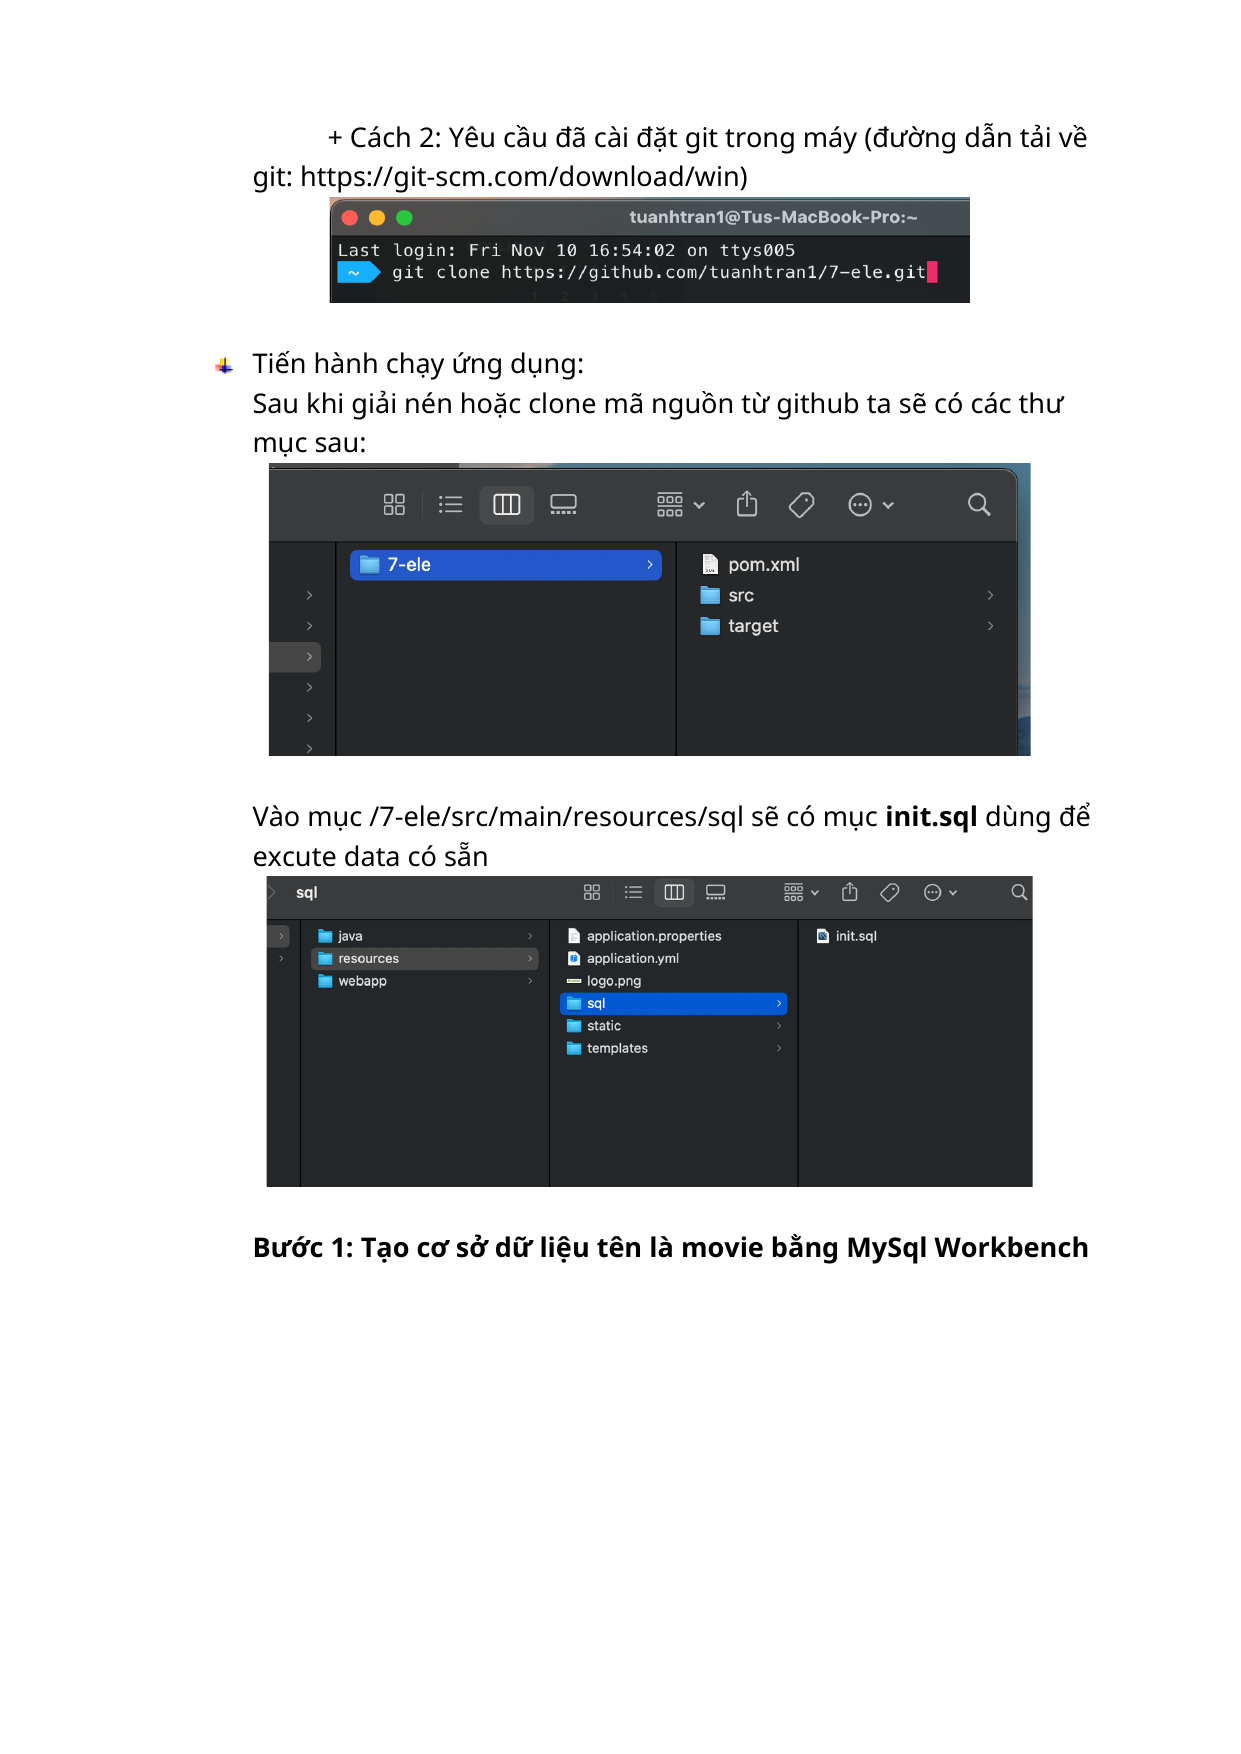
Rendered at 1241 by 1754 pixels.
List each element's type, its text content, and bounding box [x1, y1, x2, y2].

list Bước 1: Tạo cơ sở dữ liệu tên là movie bằng MySql Workbench [252, 1228, 1122, 1305]
picture [266, 876, 1033, 1187]
list Sau khi giải nén hoặc clone mã nguồn từ github ta sẽ có các thư mục sau: [252, 384, 1122, 461]
picture [268, 463, 1031, 756]
list Tiến hành chạy ứng dụng: [215, 344, 1122, 381]
list Vào mục /7-ele/src/main/resources/sql sẽ có mục init.sql dùng để excute data có sẵn [252, 797, 1122, 874]
list + Cách 2: Yêu cầu đã cài đặt git trong máy (đường dẫn tải về git: https://git-scm.com/download/win) [252, 118, 1122, 195]
picture [215, 356, 233, 374]
picture [329, 197, 970, 303]
